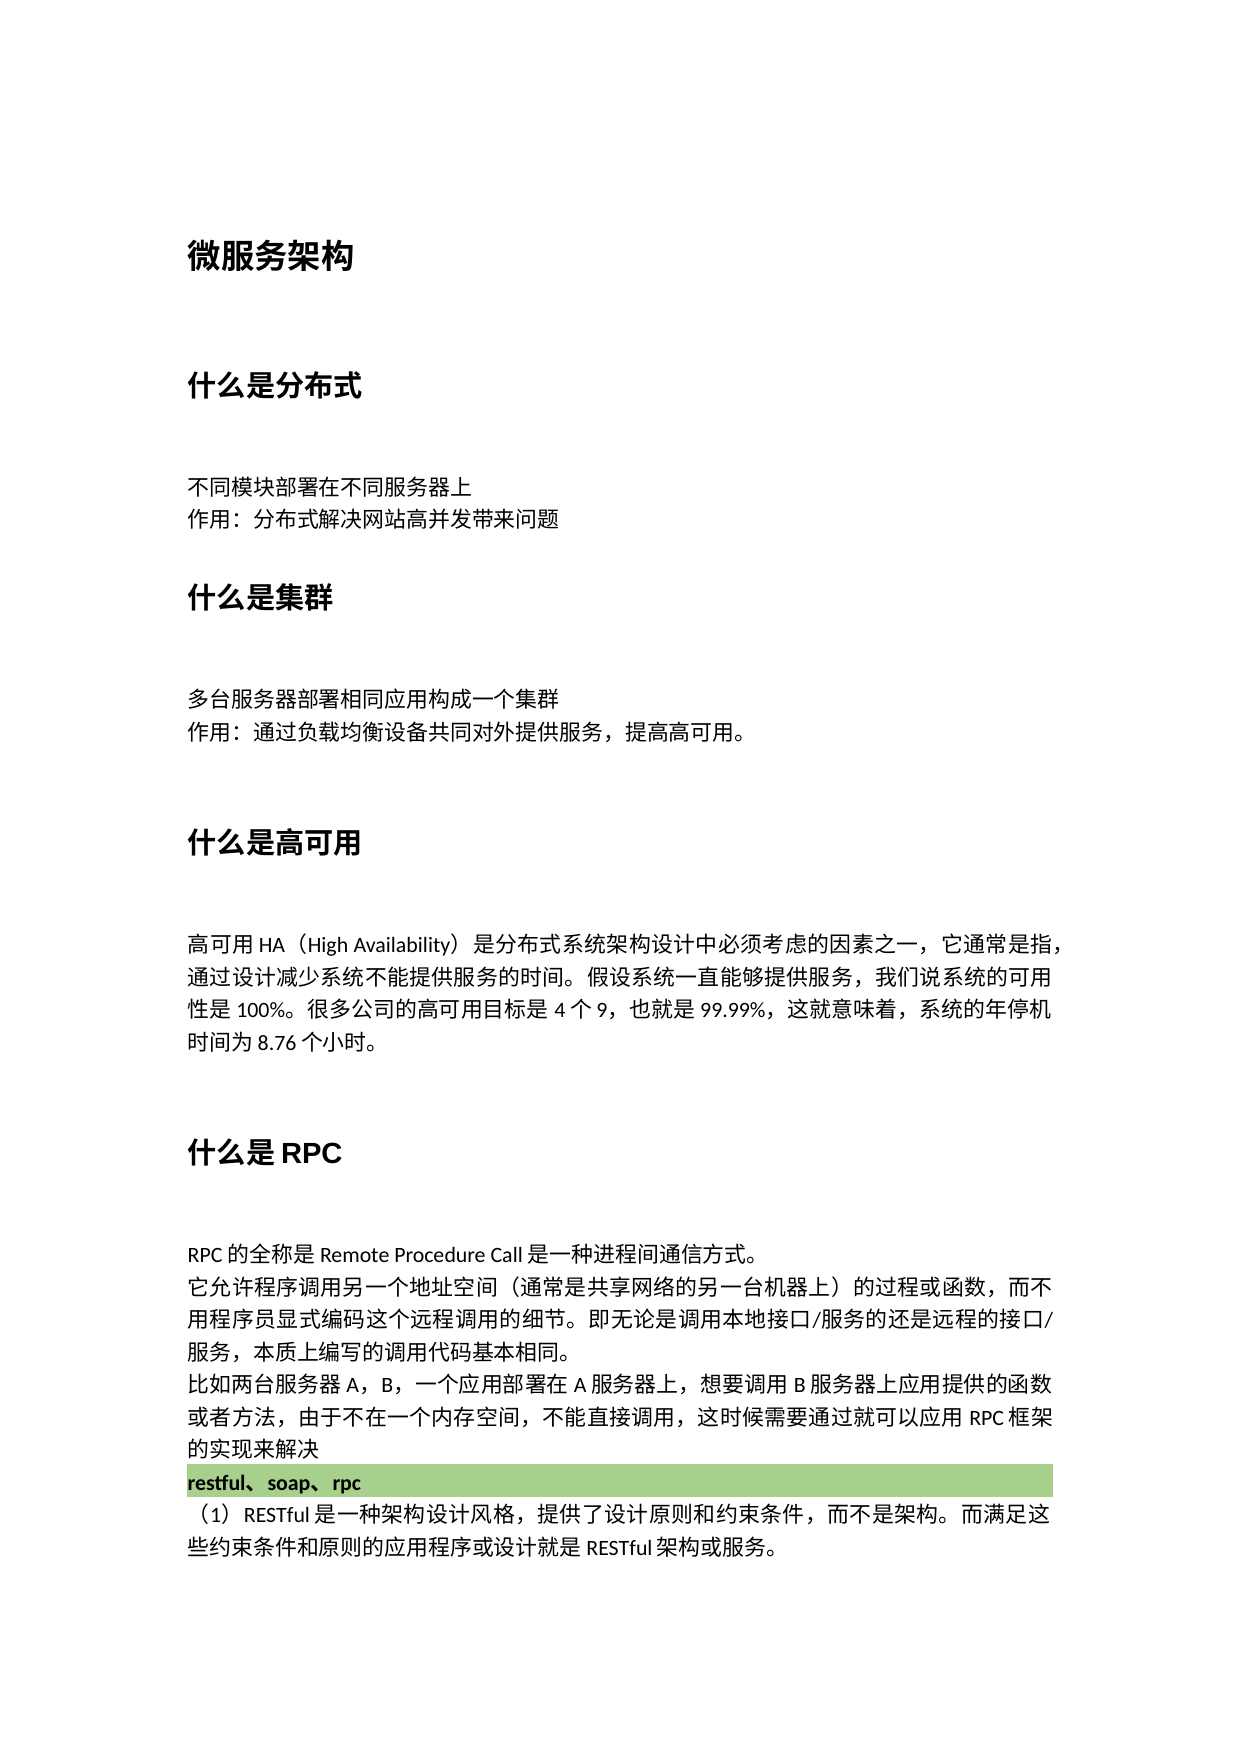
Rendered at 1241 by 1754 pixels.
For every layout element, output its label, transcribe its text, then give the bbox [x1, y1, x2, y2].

subtitle 什么是集群 [187, 563, 1053, 628]
list 多台服务器部署相同应用构成一个集群 [187, 682, 1053, 714]
list RPC 的全称是 Remote Procedure Call 是一种进程间通信方式。 它允许程序调用另一个地址空间（通常是共享网络的另一台机器上）的过程或函数，而不用程序员显式编码这个远程调用的细节。即无论是调用本地接口/服务的还是远程的接口/服务，本质上编写的调用代码基本相同。 比如两台服务器A，B，一个应用部署在A服务器上，想要调用B服务器上应用提供的函数或者方法，由于不在一个内存空间，不能直接调用，这时候需要通过就可以应用RPC框架的实现来解决 [187, 1237, 1053, 1464]
list 作用：通过负载均衡设备共同对外提供服务，提高高可用。 [187, 714, 1053, 747]
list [187, 1497, 1053, 1562]
subtitle 微服务架构 [187, 222, 1053, 287]
text 高可用HA（High Availability）是分布式系统架构设计中必须考虑的因素之一，它通常是指，通过设计减少系统不能提供服务的时间。假设系统一直能够提供服务，我们说系统的可用性是100%。很多公司的高可用目标是4个9，也就是99.99%，这就意味着，系统的年停机时间为8.76个小时。 [187, 927, 1053, 1057]
subtitle 什么是RPC [187, 1119, 1053, 1184]
subtitle 什么是高可用 [187, 808, 1053, 873]
list restful、soap、rpc [187, 1464, 1053, 1497]
list 作用：分布式解决网站高并发带来问题 [187, 502, 1053, 534]
list 不同模块部署在不同服务器上 [187, 469, 1053, 502]
subtitle 什么是分布式 [187, 351, 1053, 416]
